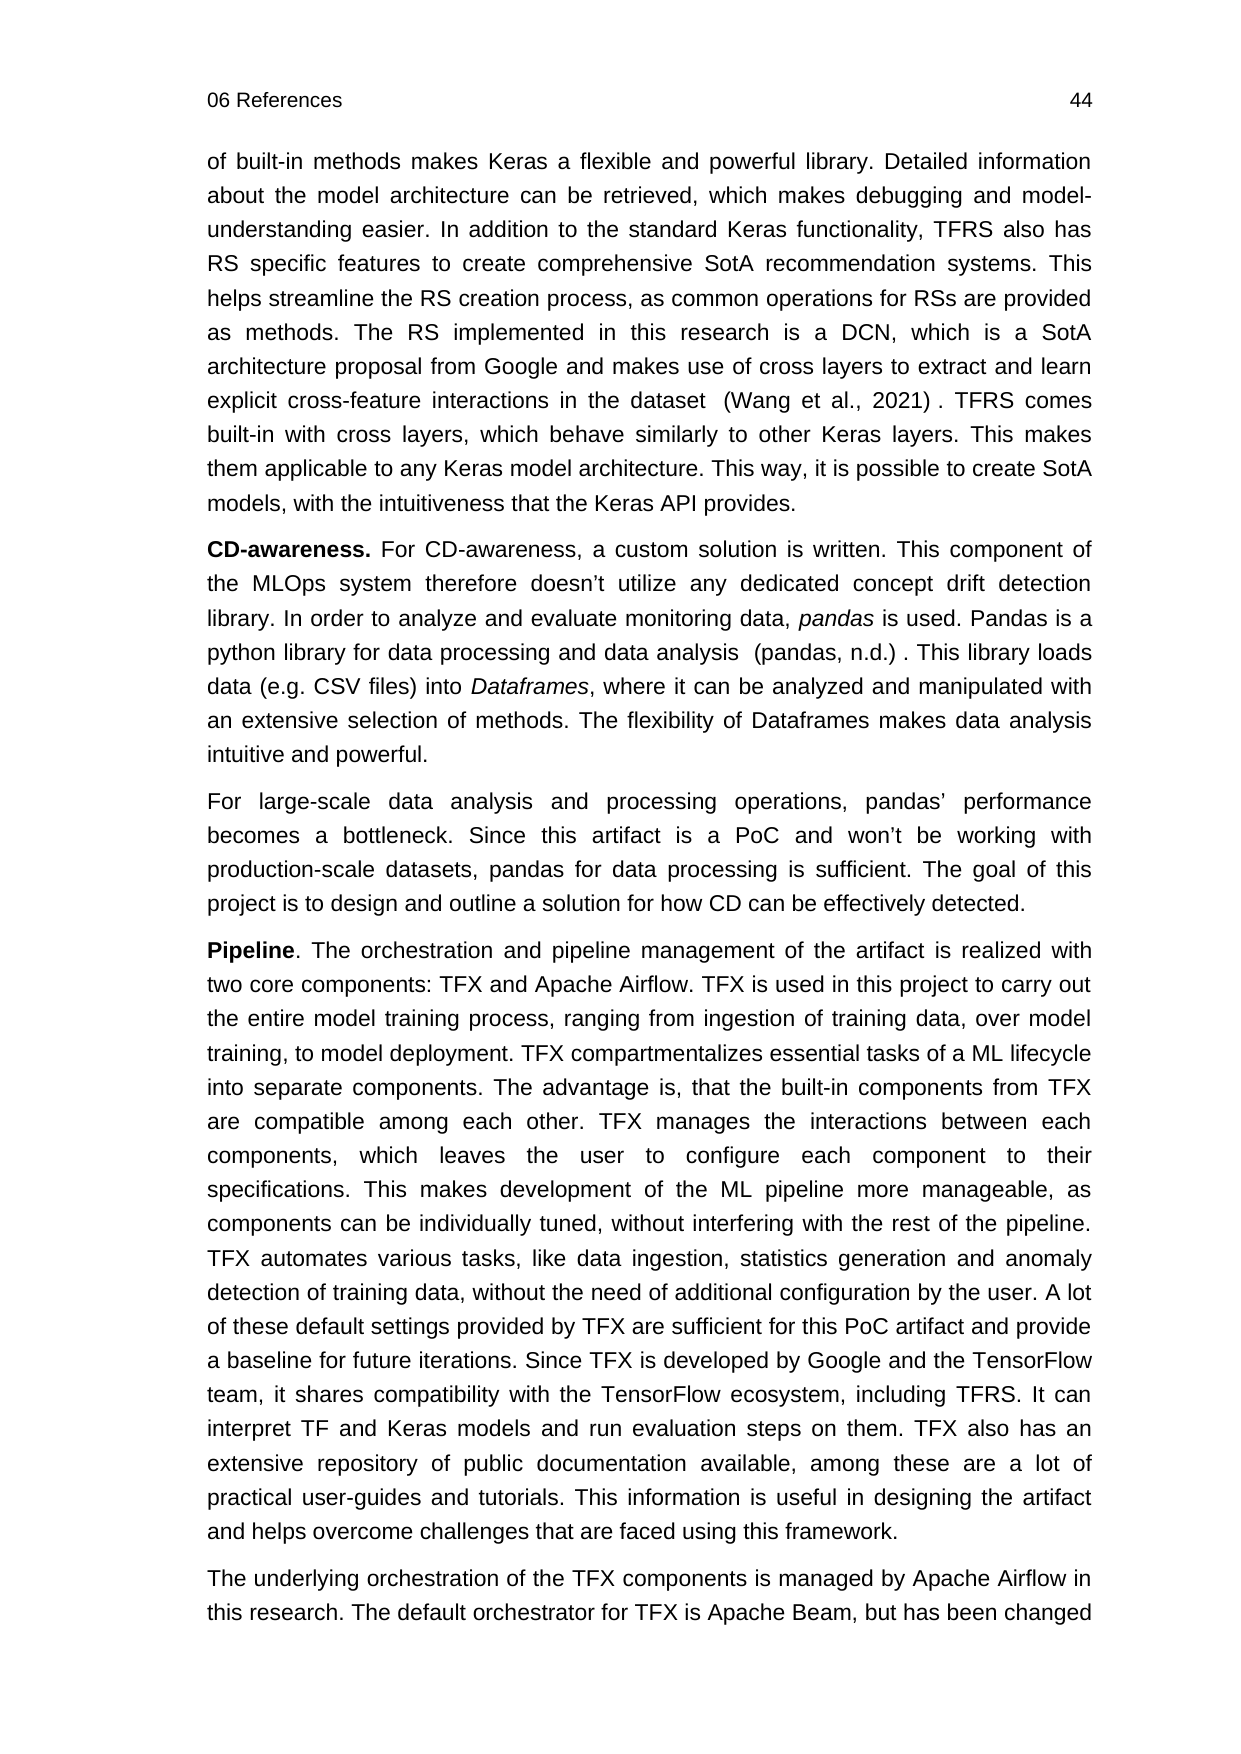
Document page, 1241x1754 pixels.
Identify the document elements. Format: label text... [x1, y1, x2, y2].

text CD-awareness. For CD-awareness, a custom solution is written. This component of the MLOps system therefore doesn’t utilize any dedicated concept drift detection library. In order to analyze and evaluate monitoring data, pandas is used. Pandas is a python library for data processing and data analysis . This library loads data (e.g. CSV files) into Dataframes, where it can be analyzed and manipulated with an extensive selection of methods. The flexibility of Dataframes makes data analysis intuitive and powerful. [207, 536, 1092, 768]
text Pipeline. The orchestration and pipeline management of the artifact is realized with two core components: TFX and Apache Airflow. TFX is used in this project to carry out the entire model training process, ranging from ingestion of training data, over model training, to model deployment. TFX compartmentalizes essential tasks of a ML lifecycle into separate components. The advantage is, that the built-in components from TFX are compatible among each other. TFX manages the interactions between each components, which leaves the user to configure each component to their specifications. This makes development of the ML pipeline more manageable, as components can be individually tuned, without interfering with the rest of the pipeline. TFX automates various tasks, like data ingestion, statistics generation and anomaly detection of training data, without the need of additional configuration by the user. A lot of these default settings provided by TFX are sufficient for this PoC artifact and provide a baseline for future iterations. Since TFX is developed by Google and the TensorFlow team, it shares compatibility with the TensorFlow ecosystem, including TFRS. It can interpret TF and Keras models and run evaluation steps on them. TFX also has an extensive repository of public documentation available, among these are a lot of practical user-guides and tutorials. This information is useful in designing the artifact and helps overcome challenges that are faced using this framework. [207, 937, 1092, 1544]
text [207, 148, 1092, 516]
text For large-scale data analysis and processing operations, pandas’ performance becomes a bottleneck. Since this artifact is a PoC and won’t be working with production-scale datasets, pandas for data processing is sufficient. The goal of this project is to design and outline a solution for how CD can be effectively detected. [207, 788, 1092, 917]
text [207, 1564, 1092, 1625]
